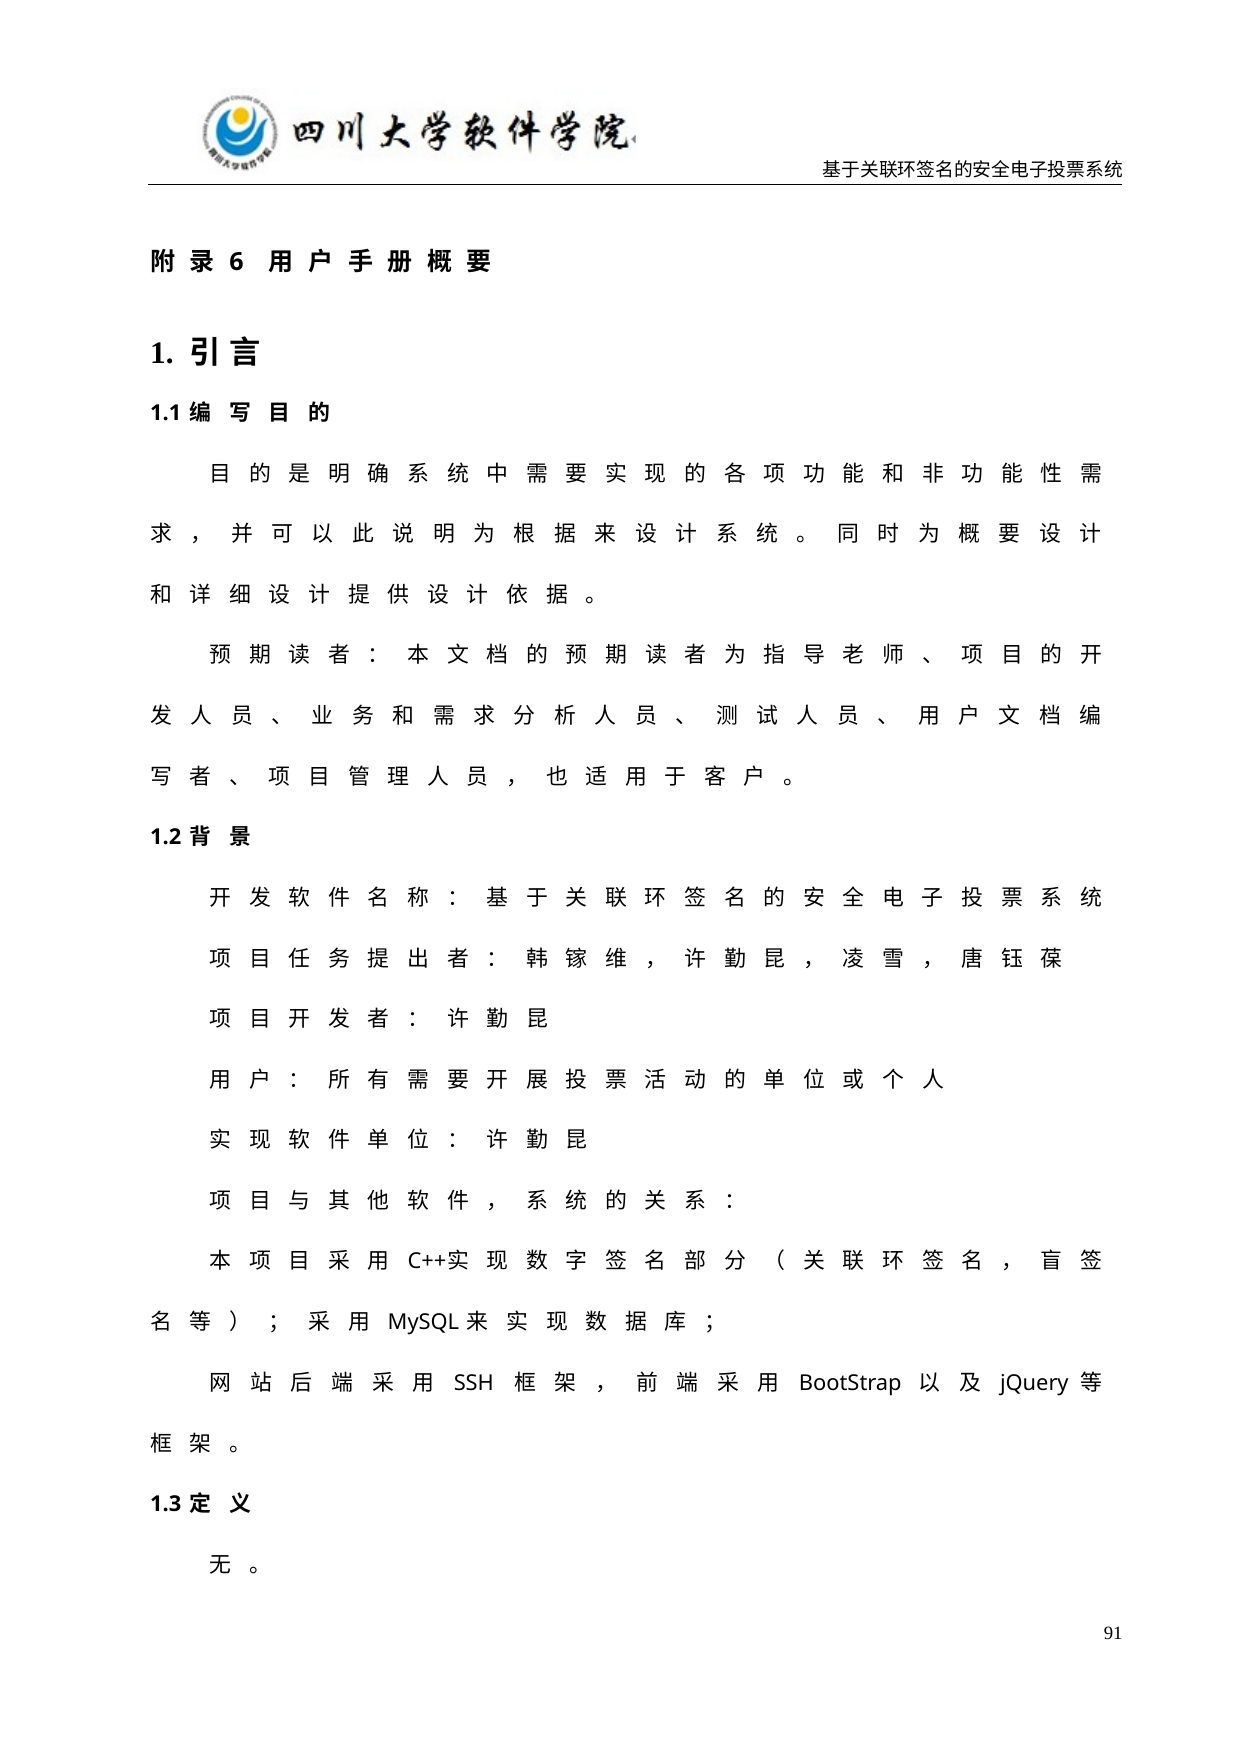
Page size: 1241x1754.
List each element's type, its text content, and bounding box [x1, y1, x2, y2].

text 实现软件单位：许勤昆 [150, 1108, 1120, 1168]
text 本项目采用C++实现数字签名部分（关联环签名，盲签名等）；采用MySQL来实现数据库； [150, 1229, 1120, 1350]
text 开发软件名称：基于关联环签名的安全电子投票系统 [150, 865, 1120, 926]
text 用户：所有需要开展投票活动的单位或个人 [150, 1047, 1120, 1108]
text 预期读者：本文档的预期读者为指导老师、项目的开发人员、业务和需求分析人员、测试人员、用户文档编写者、项目管理人员，也适用于客户。 [150, 623, 1120, 805]
text 无。 [150, 1532, 1120, 1593]
text 项目与其他软件，系统的关系： [150, 1168, 1120, 1229]
text 目的是明确系统中需要实现的各项功能和非功能性需求，并可以此说明为根据来设计系统。同时为概要设计和详细设计提供设计依据。 [150, 441, 1120, 623]
text 1.3定义 [150, 1472, 1120, 1532]
text 网站后端采用SSH框架，前端采用BootStrap以及jQuery等框架。 [150, 1350, 1120, 1472]
picture [197, 88, 639, 177]
subtitle 1.引言 [150, 320, 1120, 380]
subtitle 附录6 用户手册概要 [150, 229, 1120, 289]
text 1.2背景 [150, 805, 1120, 865]
text 项目开发者：许勤昆 [150, 987, 1120, 1047]
text 项目任务提出者：韩镓维，许勤昆，凌雪，唐钰葆 [150, 926, 1120, 987]
text 1.1编写目的 [150, 380, 1120, 441]
